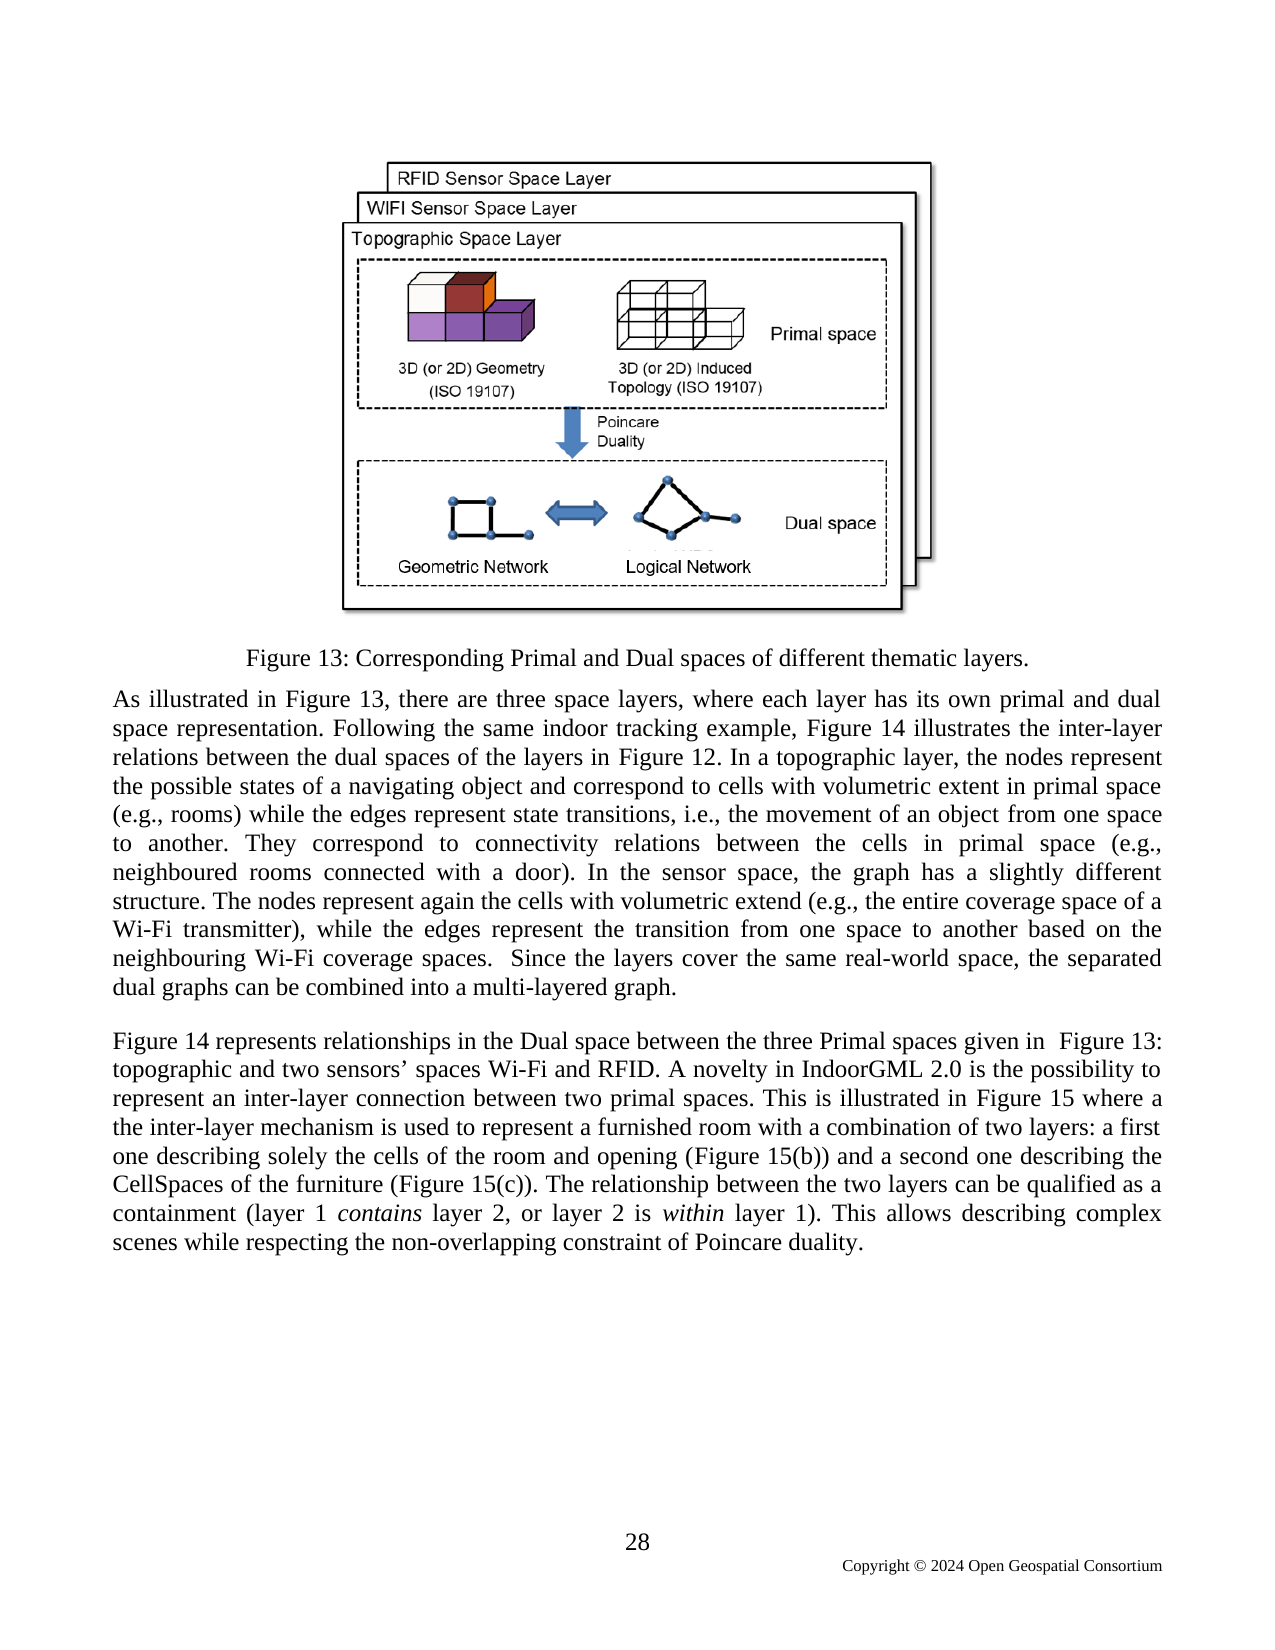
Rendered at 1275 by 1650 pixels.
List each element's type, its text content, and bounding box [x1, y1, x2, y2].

text Figure 13: Corresponding Primal and Dual spaces of different thematic layers. [112, 643, 1162, 672]
picture [333, 150, 942, 619]
text As illustrated in Figure 13, there are three space layers, where each layer has its own primal and dual space representation. Following the same indoor tracking example, Figure 14 illustrates the inter-layer relations between the dual spaces of the layers in Figure 12. In a topographic layer, the nodes represent the possible states of a navigating object and correspond to cells with volumetric extent in primal space (e.g., rooms) while the edges represent state transitions, i.e., the movement of an object from one space to another. They correspond to connectivity relations between the cells in primal space (e.g., neighboured rooms connected with a door). In the sensor space, the graph has a slightly different structure. The nodes represent again the cells with volumetric extend (e.g., the entire coverage space of a Wi-Fi transmitter), while the edges represent the transition from one space to another based on the neighbouring Wi-Fi coverage spaces. Since the layers cover the same real-world space, the separated dual graphs can be combined into a multi-layered graph. [112, 684, 1162, 1001]
text Figure 14 represents relationships in the Dual space between the three Primal spaces given in Figure 13: topographic and two sensors’ spaces Wi-Fi and RFID. A novelty in IndoorGML 2.0 is the possibility to represent an inter-layer connection between two primal spaces. This is illustrated in Figure 15 where a the inter-layer mechanism is used to represent a furnished room with a combination of two layers: a first one describing solely the cells of the room and opening (Figure 15(b)) and a second one describing the CellSpaces of the furniture (Figure 15(c)). The relationship between the two layers can be qualified as a containment (layer 1 contains layer 2, or layer 2 is within layer 1). This allows describing complex scenes while respecting the non-overlapping constraint of Poincare duality. [112, 1026, 1162, 1256]
